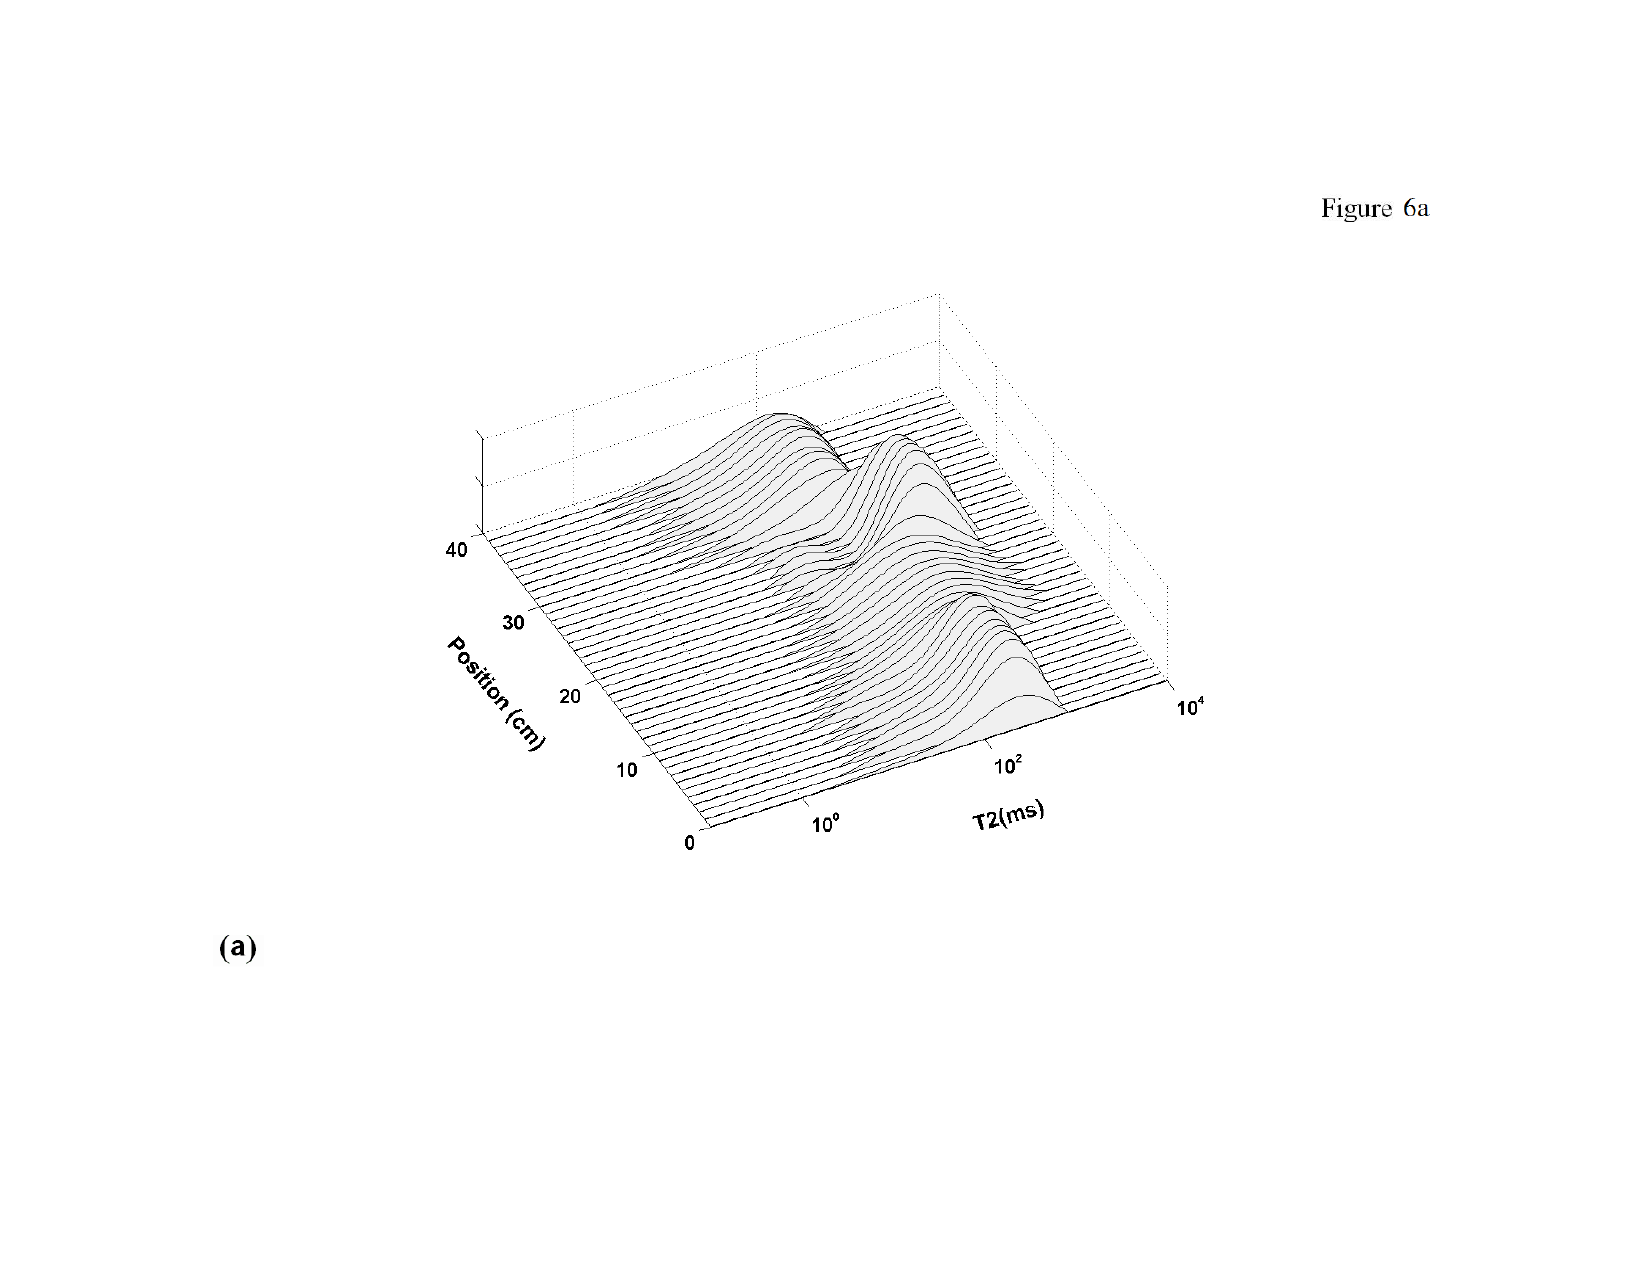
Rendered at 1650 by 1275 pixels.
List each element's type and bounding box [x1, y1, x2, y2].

picture [164, 150, 1486, 1011]
